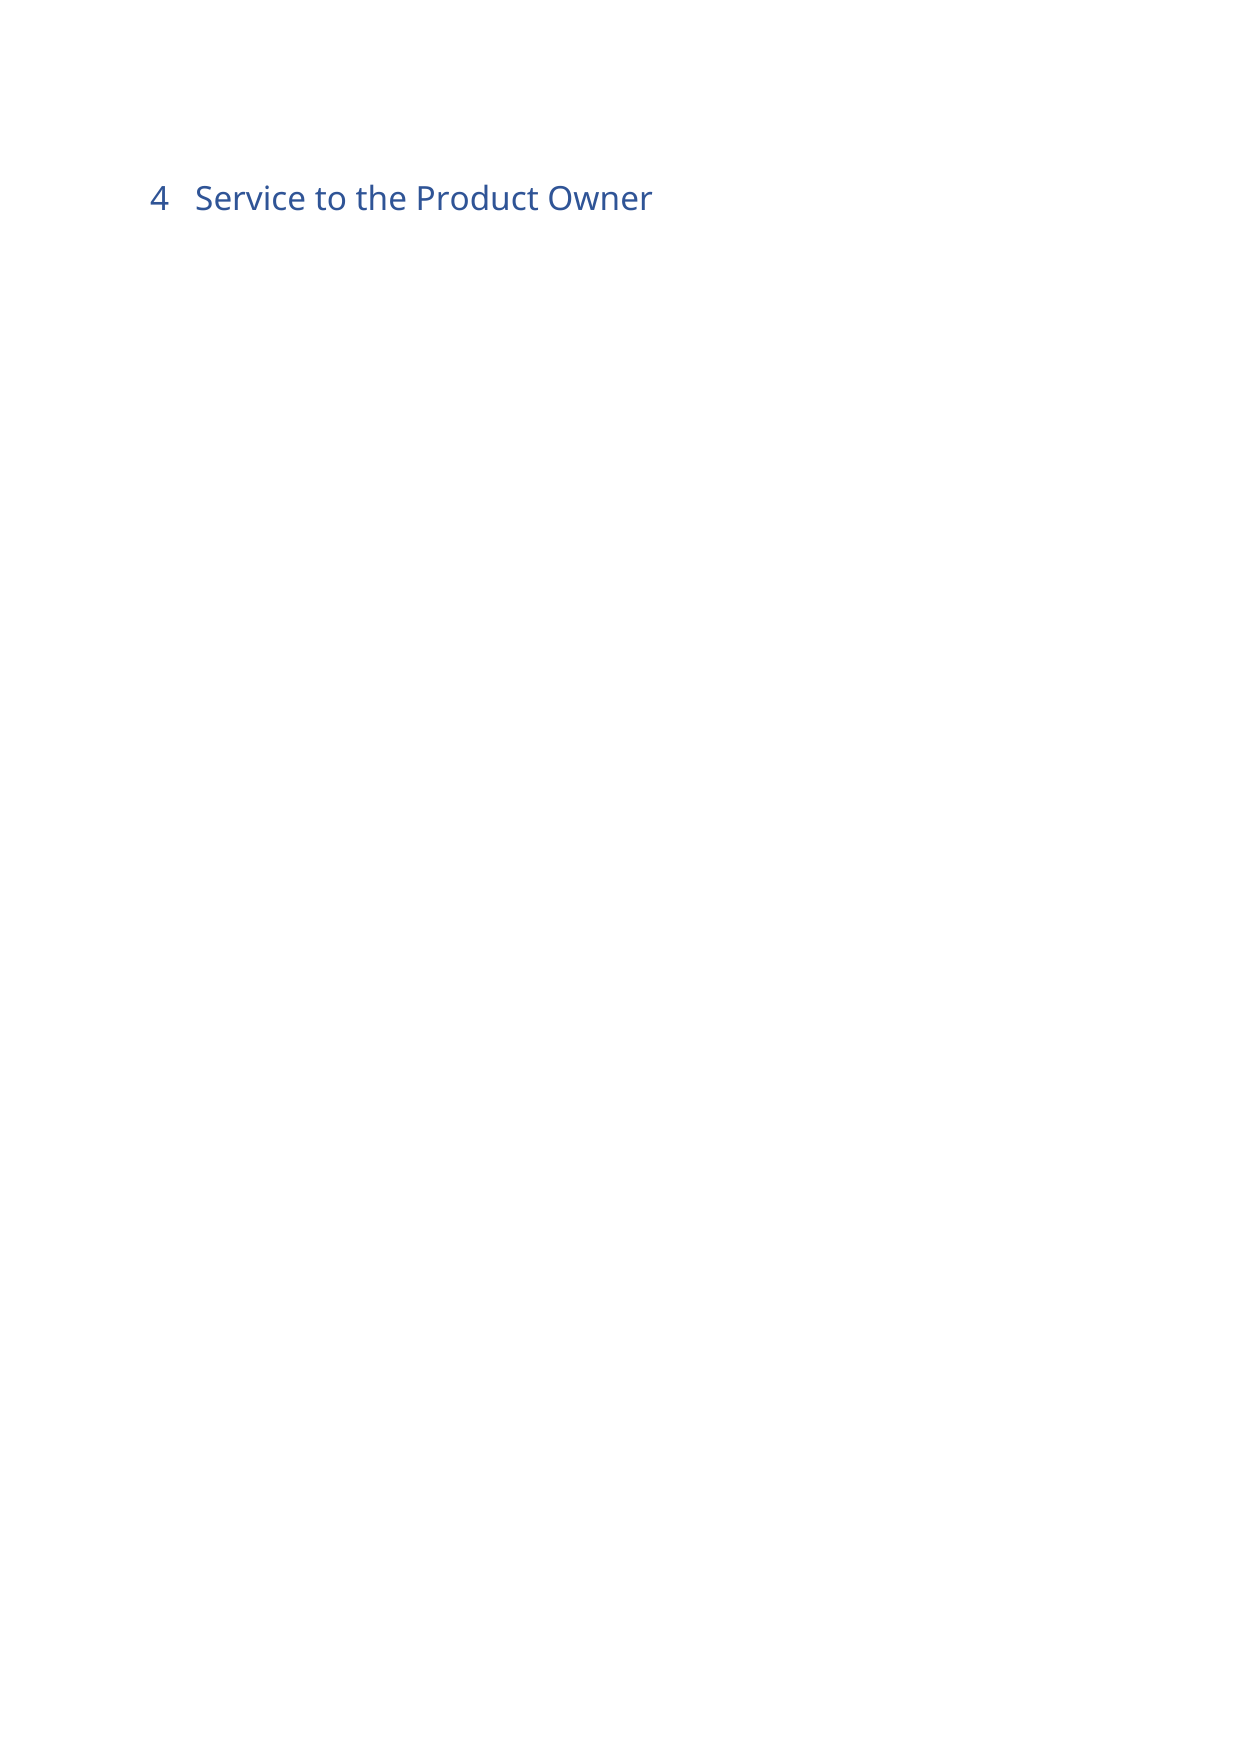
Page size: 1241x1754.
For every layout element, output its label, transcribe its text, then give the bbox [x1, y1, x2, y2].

subtitle Service to the Product Owner [150, 175, 1090, 220]
